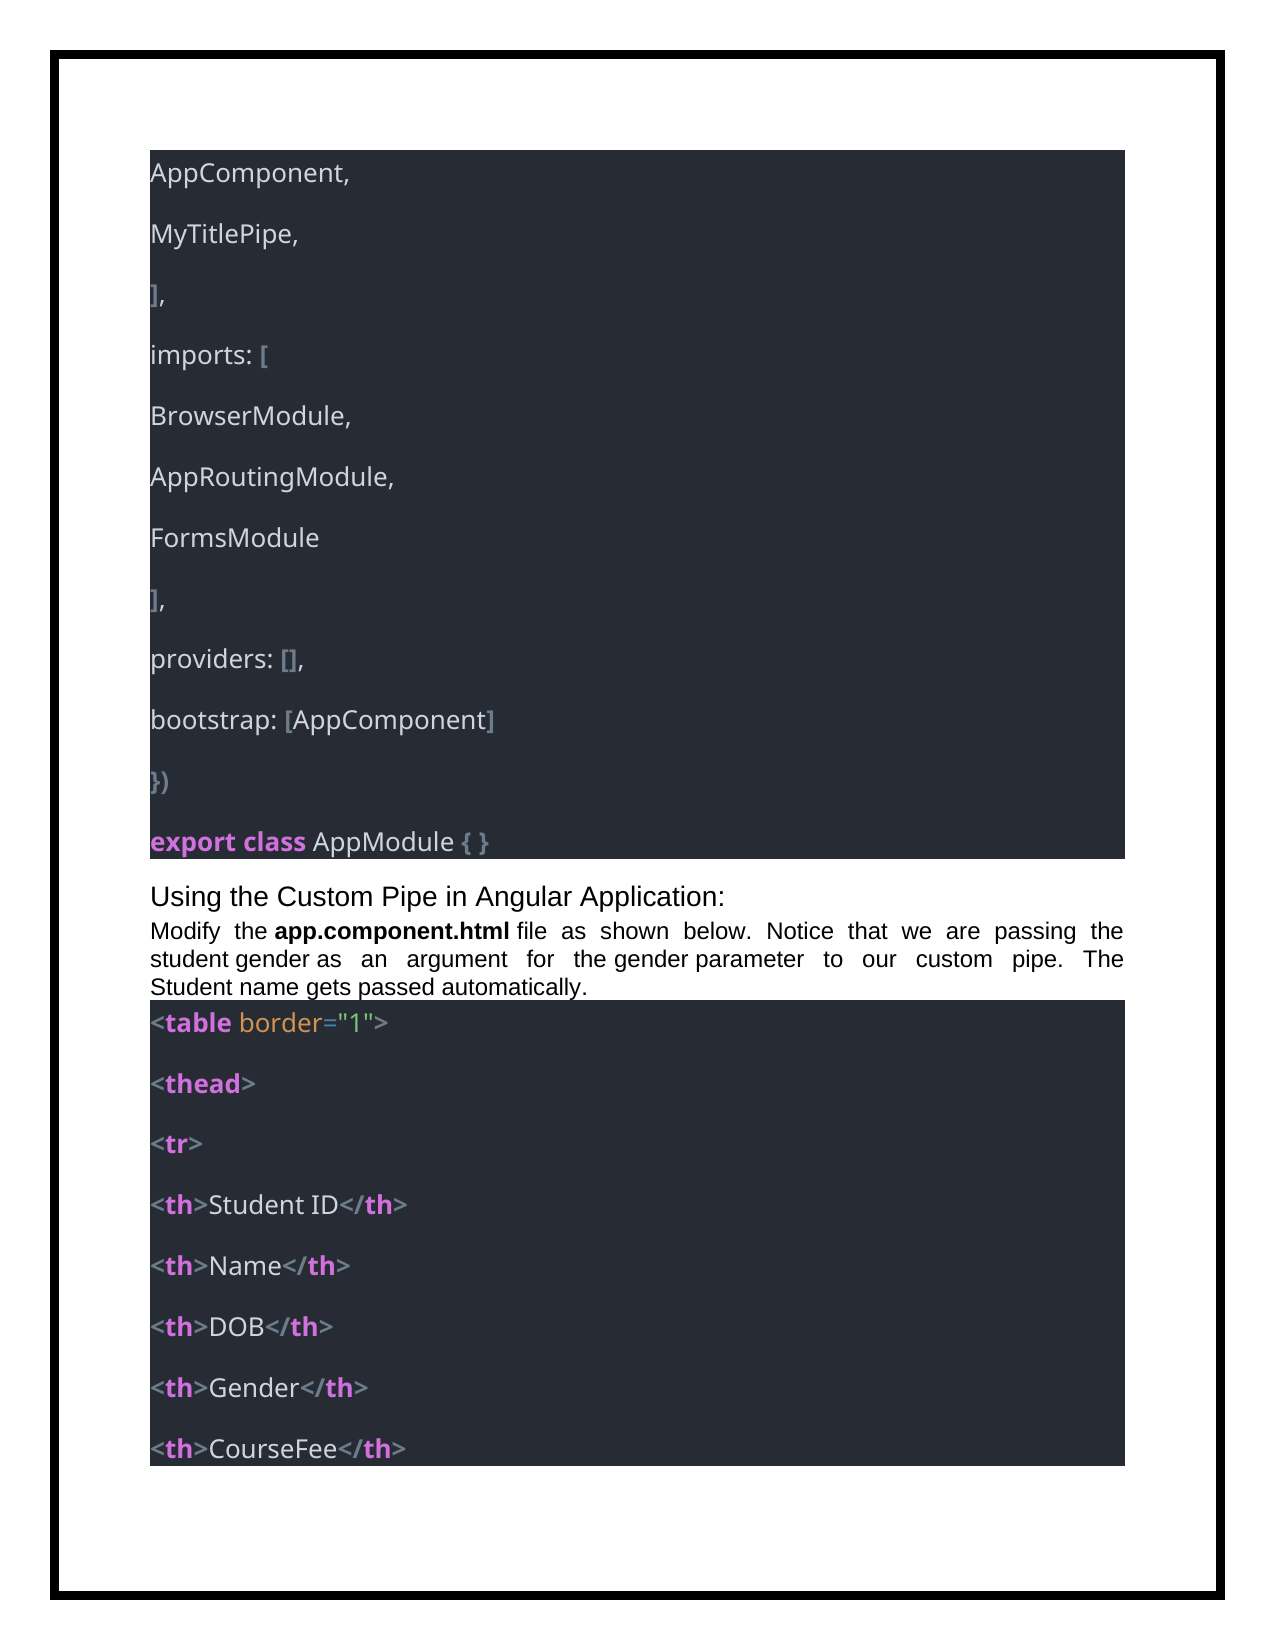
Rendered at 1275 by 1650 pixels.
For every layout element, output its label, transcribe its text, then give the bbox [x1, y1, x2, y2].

text }) [150, 758, 1125, 798]
text <tr> [150, 1122, 1125, 1162]
text export class AppModule { } [150, 819, 1125, 859]
text AppRoutingModule, [150, 454, 1125, 494]
subtitle Using the Custom Pipe in Angular Application: [150, 880, 1125, 912]
text ], [150, 272, 1125, 312]
text <th>Name</th> [150, 1243, 1125, 1283]
text providers: [], [150, 637, 1125, 677]
text BrowserModule, [150, 393, 1125, 433]
text bootstrap: [AppComponent] [150, 697, 1125, 737]
text <table border="1"> [150, 1000, 1125, 1040]
text <th>Gender</th> [150, 1365, 1125, 1405]
text MyTitlePipe, [150, 211, 1125, 251]
text ], [150, 576, 1125, 616]
text FormsModule [150, 515, 1125, 555]
text Modify the app.component.html file as shown below. Notice that we are passing the student gender as an argument for the gender parameter to our custom pipe. The Student name gets passed automatically. [150, 917, 1125, 1000]
text AppComponent, [150, 150, 1125, 190]
text <th>DOB</th> [150, 1304, 1125, 1344]
text <th>Student ID</th> [150, 1182, 1125, 1222]
text <th>CourseFee</th> [150, 1426, 1125, 1466]
text <thead> [150, 1061, 1125, 1101]
text imports: [ [150, 332, 1125, 372]
